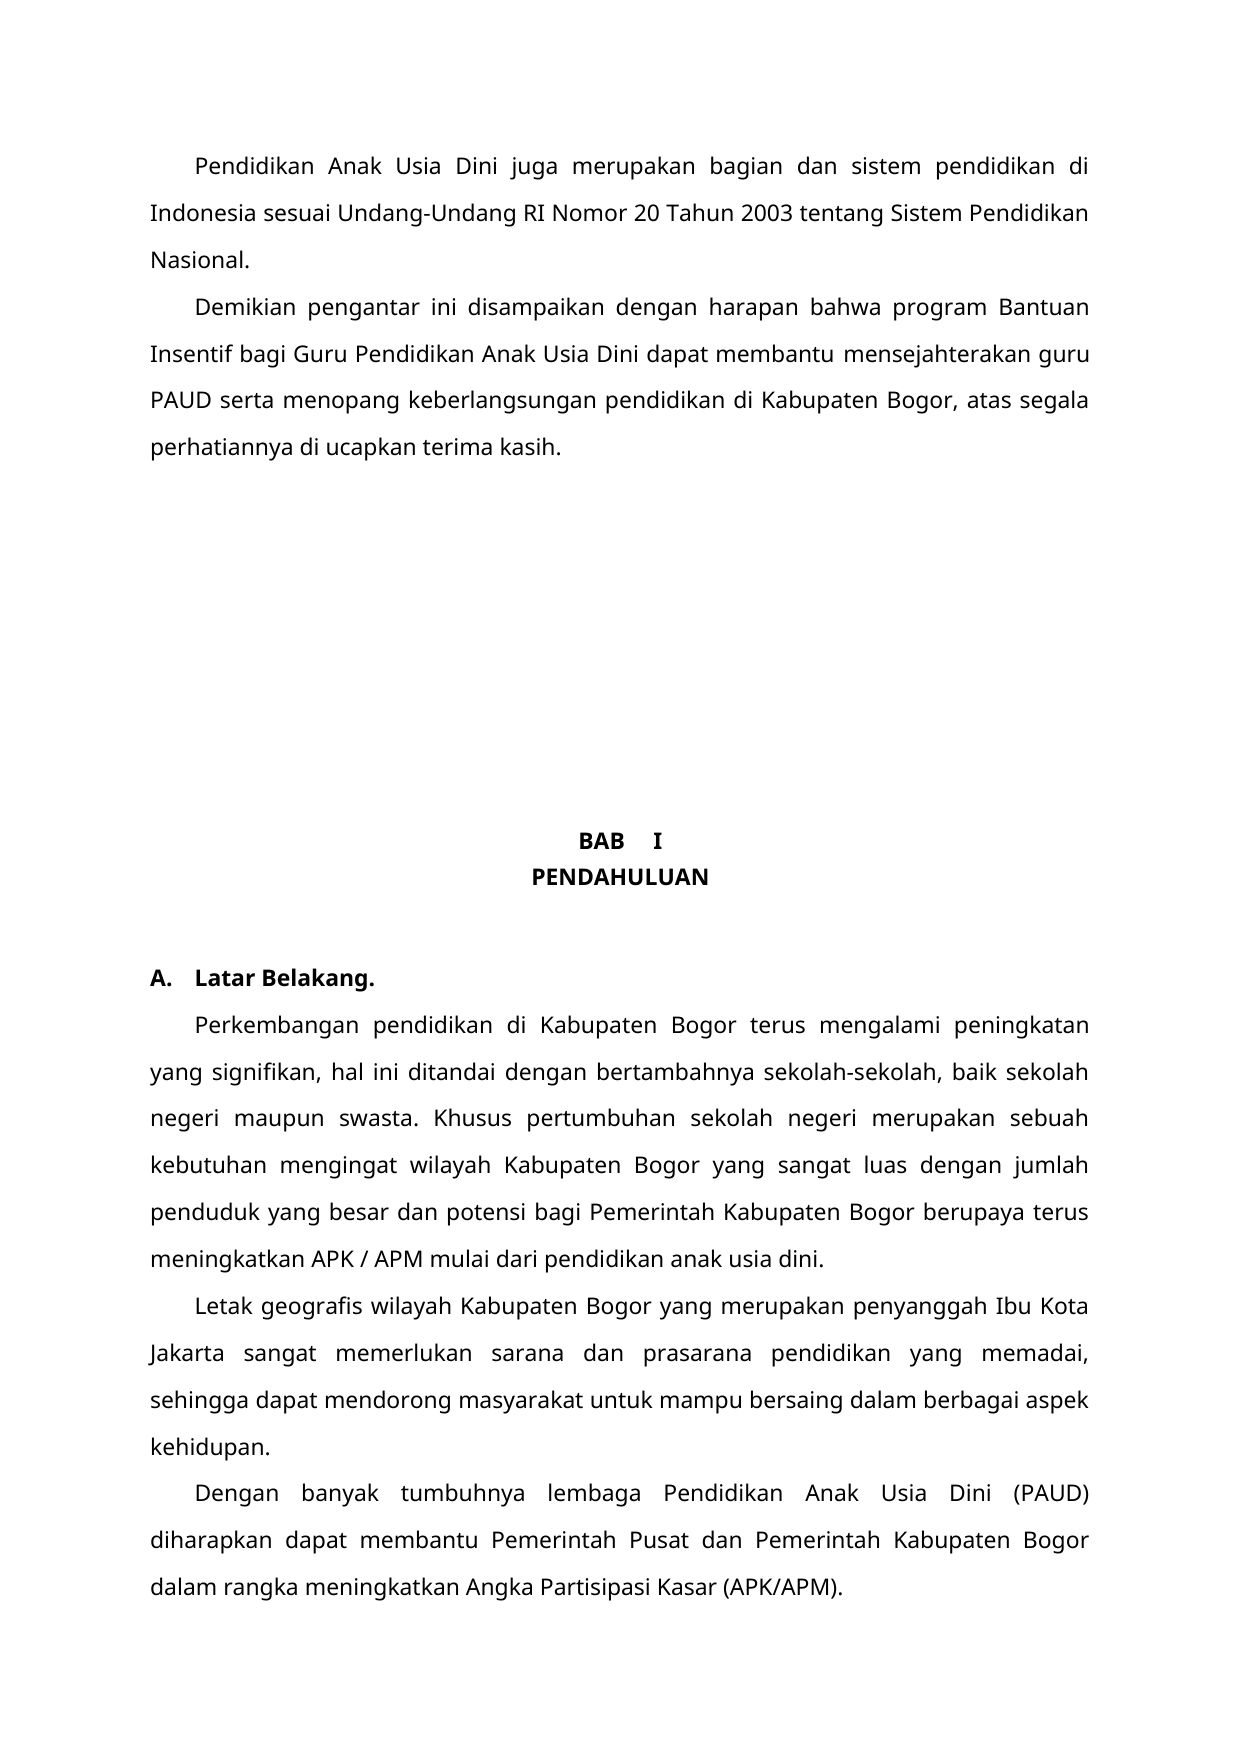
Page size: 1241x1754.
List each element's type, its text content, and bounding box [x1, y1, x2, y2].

list Perkembangan pendidikan di Kabupaten Bogor terus mengalami peningkatan yang signifikan, hal ini ditandai dengan bertambahnya sekolah-sekolah, baik sekolah negeri maupun swasta. Khusus pertumbuhan sekolah negeri merupakan sebuah kebutuhan mengingat wilayah Kabupaten Bogor yang sangat luas dengan jumlah penduduk yang besar dan potensi bagi Pemerintah Kabupaten Bogor berupaya terus meningkatkan APK / APM mulai dari pendidikan anak usia dini. [150, 1008, 1090, 1274]
list Dengan banyak tumbuhnya lembaga Pendidikan Anak Usia Dini (PAUD) diharapkan dapat membantu Pemerintah Pusat dan Pemerintah Kabupaten Bogor dalam rangka meningkatkan Angka Partisipasi Kasar (APK/APM). [150, 1477, 1090, 1602]
text BAB I [150, 825, 1090, 856]
text Demikian pengantar ini disampaikan dengan harapan bahwa program Bantuan Insentif bagi Guru Pendidikan Anak Usia Dini dapat membantu mensejahterakan guru PAUD serta menopang keberlangsungan pendidikan di Kabupaten Bogor, atas segala perhatiannya di ucapkan terima kasih. [150, 291, 1090, 462]
list Letak geografis wilayah Kabupaten Bogor yang merupakan penyanggah Ibu Kota Jakarta sangat memerlukan sarana dan prasarana pendidikan yang memadai, sehingga dapat mendorong masyarakat untuk mampu bersaing dalam berbagai aspek kehidupan. [150, 1290, 1090, 1462]
text PENDAHULUAN [150, 861, 1090, 892]
list Latar Belakang. [150, 962, 1090, 993]
text Pendidikan Anak Usia Dini juga merupakan bagian dan sistem pendidikan di Indonesia sesuai Undang-Undang RI Nomor 20 Tahun 2003 tentang Sistem Pendidikan Nasional. [150, 150, 1090, 275]
